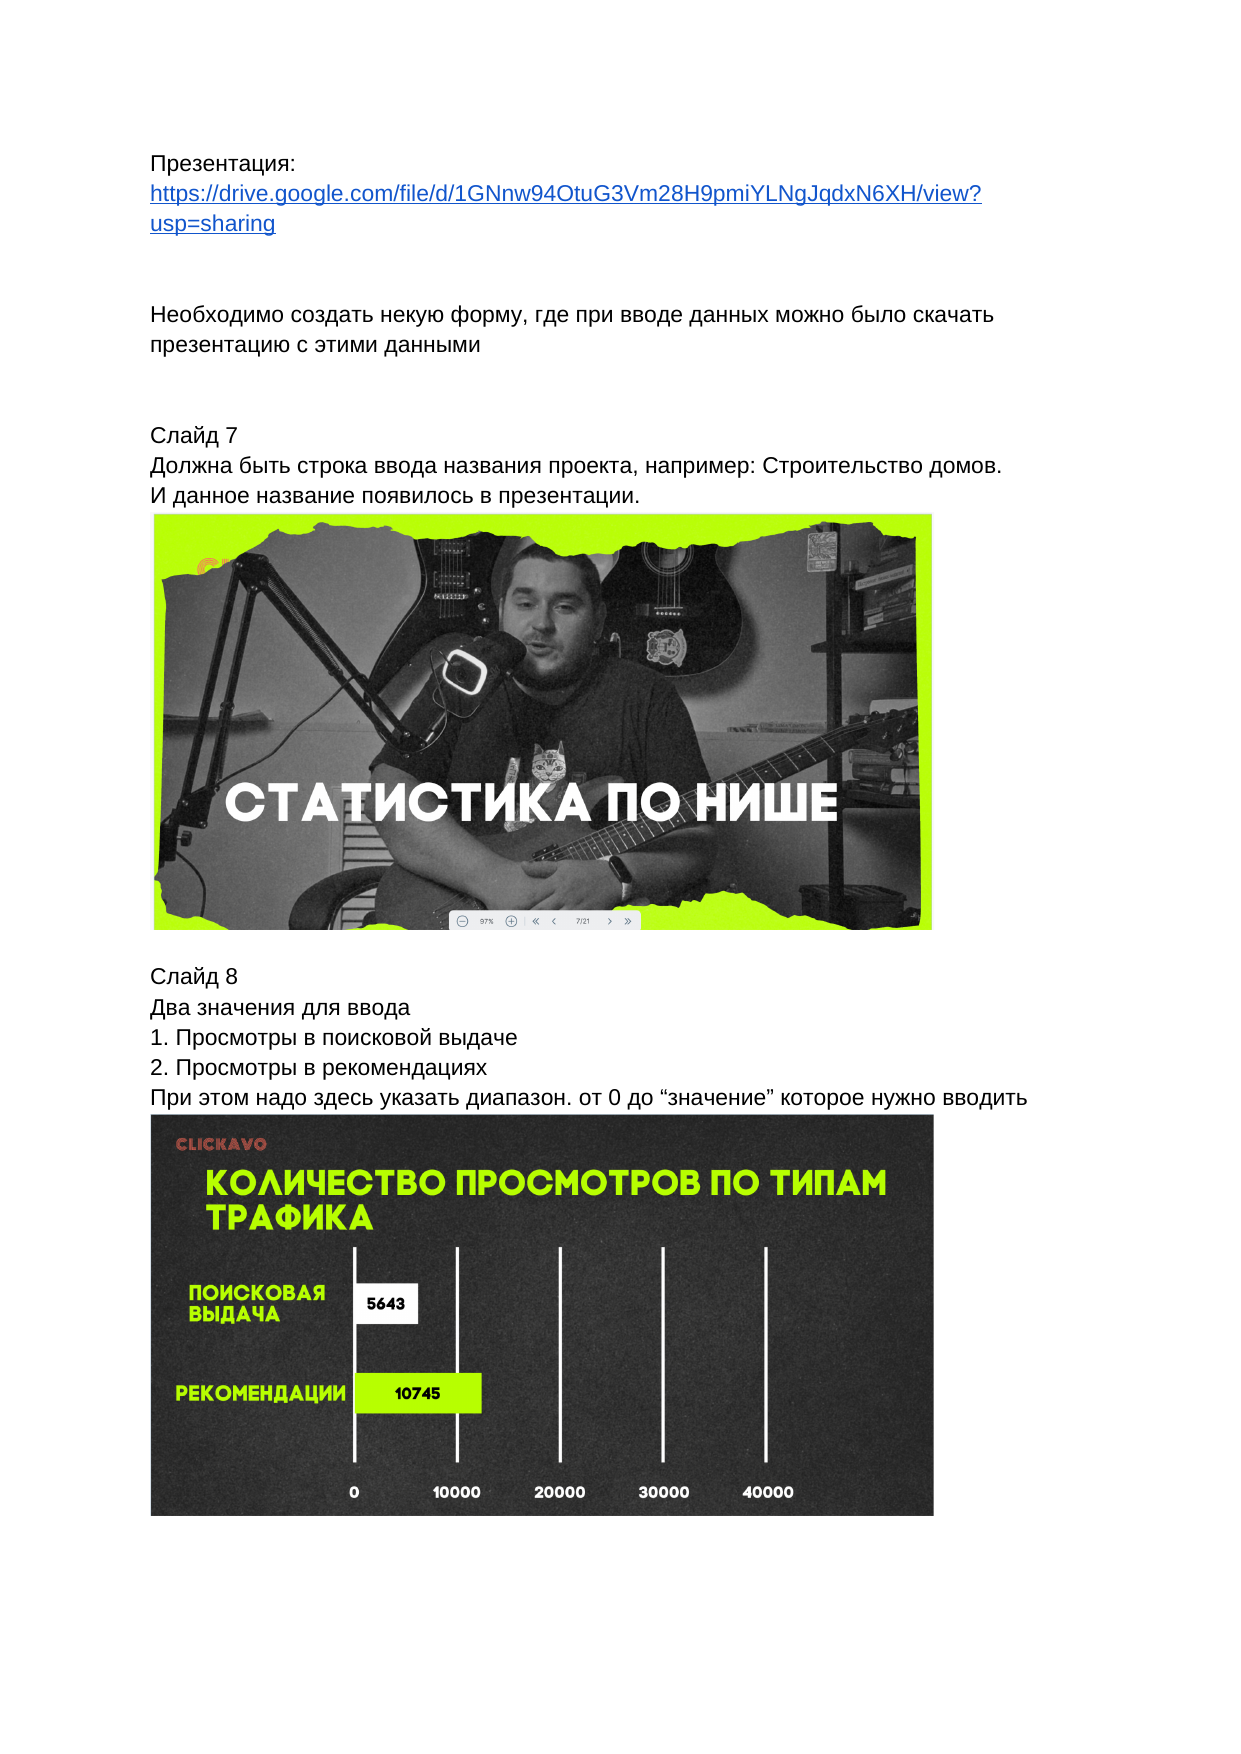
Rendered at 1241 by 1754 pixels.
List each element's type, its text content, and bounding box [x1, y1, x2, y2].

picture [150, 1114, 934, 1516]
text И данное название появилось в презентации. [150, 482, 1090, 509]
text Должна быть строка ввода названия проекта, например: Строительство домов. [150, 452, 1090, 478]
text При этом надо здесь указать диапазон. от 0 до “значение” которое нужно вводить [150, 1084, 1090, 1111]
text Два значения для ввода 1. Просмотры в поисковой выдаче [150, 993, 1090, 1050]
text 2. Просмотры в рекомендациях [150, 1054, 1090, 1080]
text Слайд 8 [150, 963, 1090, 990]
text https://drive.google.com/file/d/1GNnw94OtuG3Vm28H9pmiYLNgJqdxN6XH/view?usp=sharing [150, 180, 1090, 237]
picture [150, 512, 935, 930]
text Слайд 7 [150, 422, 1090, 448]
text Необходимо создать некую форму, где при вводе данных можно было скачать презентацию с этими данными [150, 301, 1090, 358]
text Презентация: [150, 150, 1090, 176]
